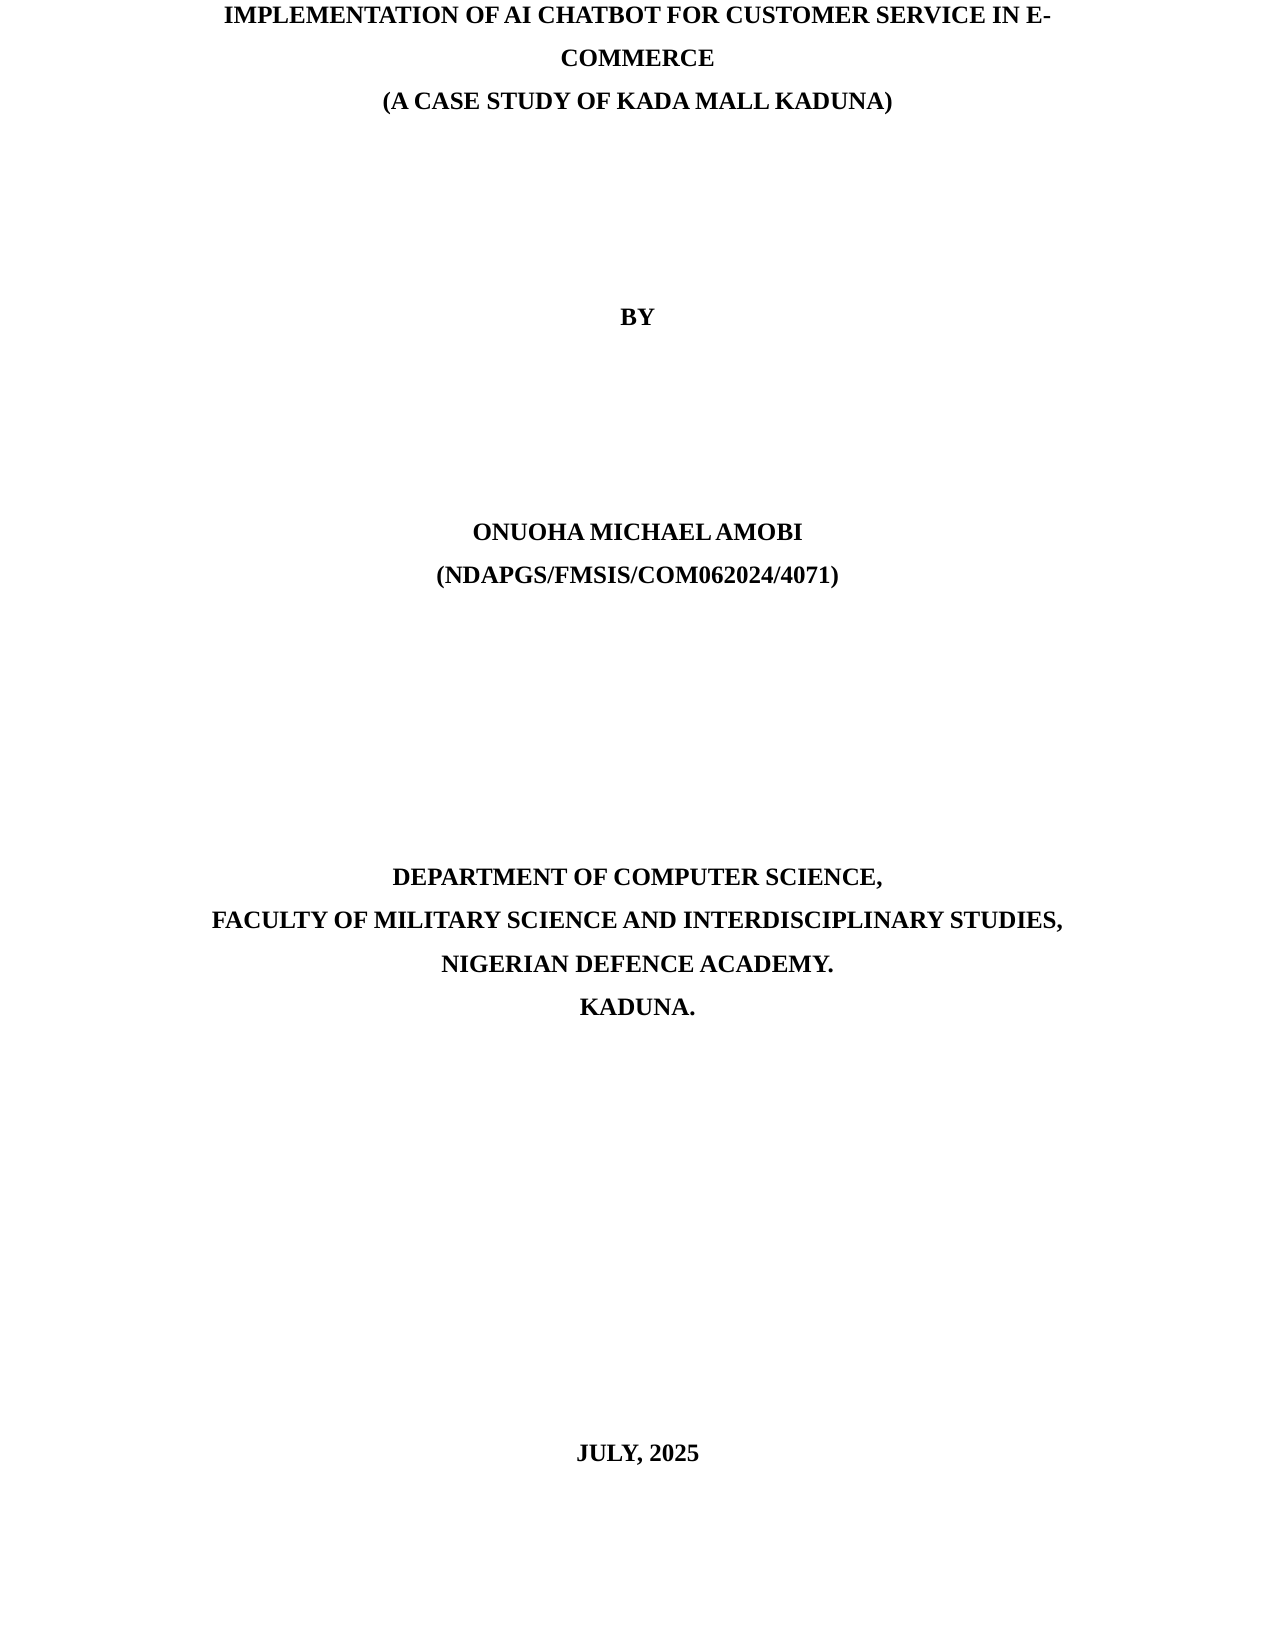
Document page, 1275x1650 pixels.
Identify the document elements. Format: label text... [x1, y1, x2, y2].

text KADUNA. [150, 992, 1125, 1021]
text ONUOHA MICHAEL AMOBI [150, 517, 1125, 546]
text FACULTY OF MILITARY SCIENCE AND INTERDISCIPLINARY STUDIES, [150, 906, 1125, 934]
text NIGERIAN DEFENCE ACADEMY. [150, 949, 1125, 977]
text (A CASE STUDY OF KADA MALL KADUNA) [150, 86, 1125, 115]
text IMPLEMENTATION OF AI CHATBOT FOR CUSTOMER SERVICE IN E-COMMERCE [150, 0, 1125, 72]
text (NDAPGS/FMSIS/COM062024/4071) [150, 561, 1125, 589]
text DEPARTMENT OF COMPUTER SCIENCE, [150, 862, 1125, 891]
text BY [150, 302, 1125, 331]
